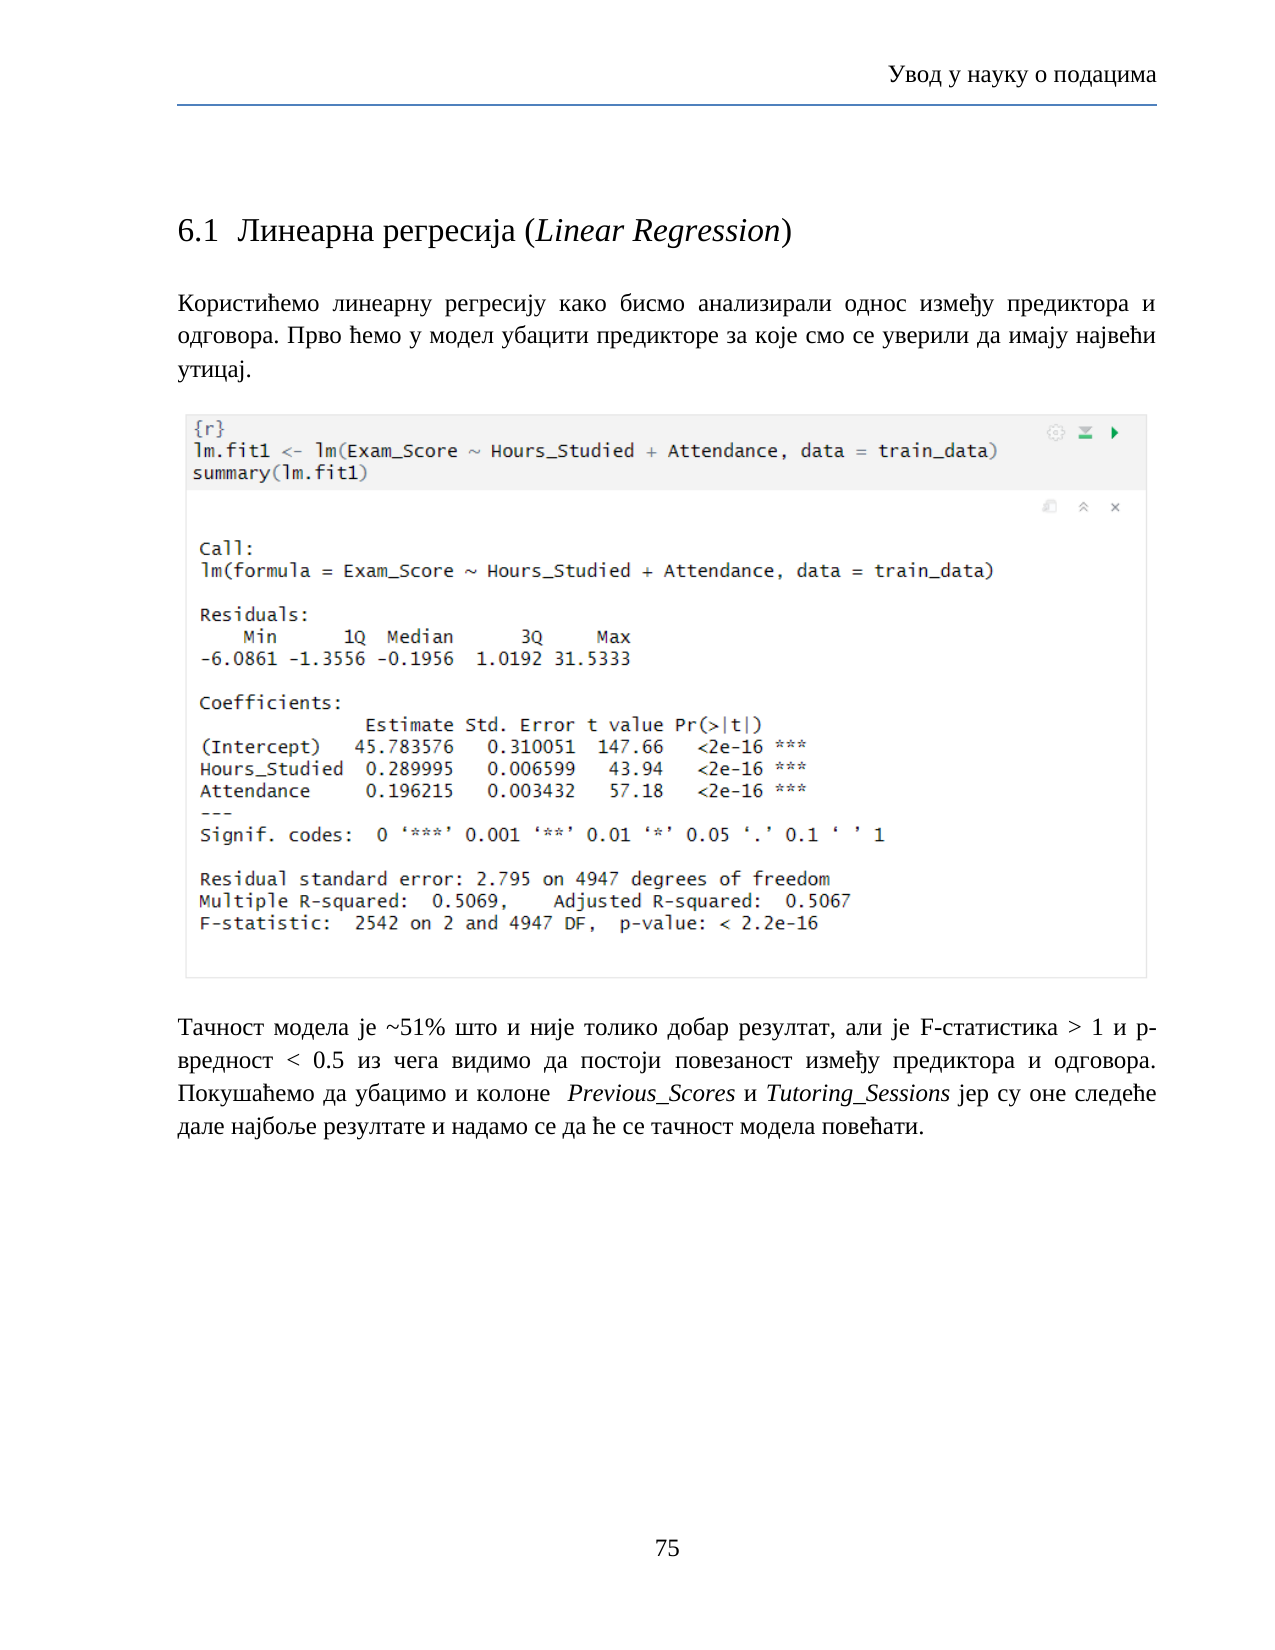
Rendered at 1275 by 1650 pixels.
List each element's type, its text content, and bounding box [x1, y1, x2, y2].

text Користићемо линеарну регресију како бисмо анализирали однос између предиктора и одговора. Прво ћемо у модел убацити предикторе за које смо се уверили да имају највећи утицај. [177, 288, 1157, 382]
subtitle Линеарна регресија (Linear Regression) [177, 210, 1157, 248]
text Тачност модела је ~51% што и није толико добар резултат, али је F-статистика > 1 и p-вредност < 0.5 из чега видимо да постоји повезаност између предиктора и одговора. Покушаћемо да убацимо и колоне Previous_Scores и Tutoring_Sessions јер су оне следеће дале најбоље резултате и надамо се да ће се тачност модела повећати. [177, 1012, 1157, 1139]
picture [177, 407, 1157, 987]
